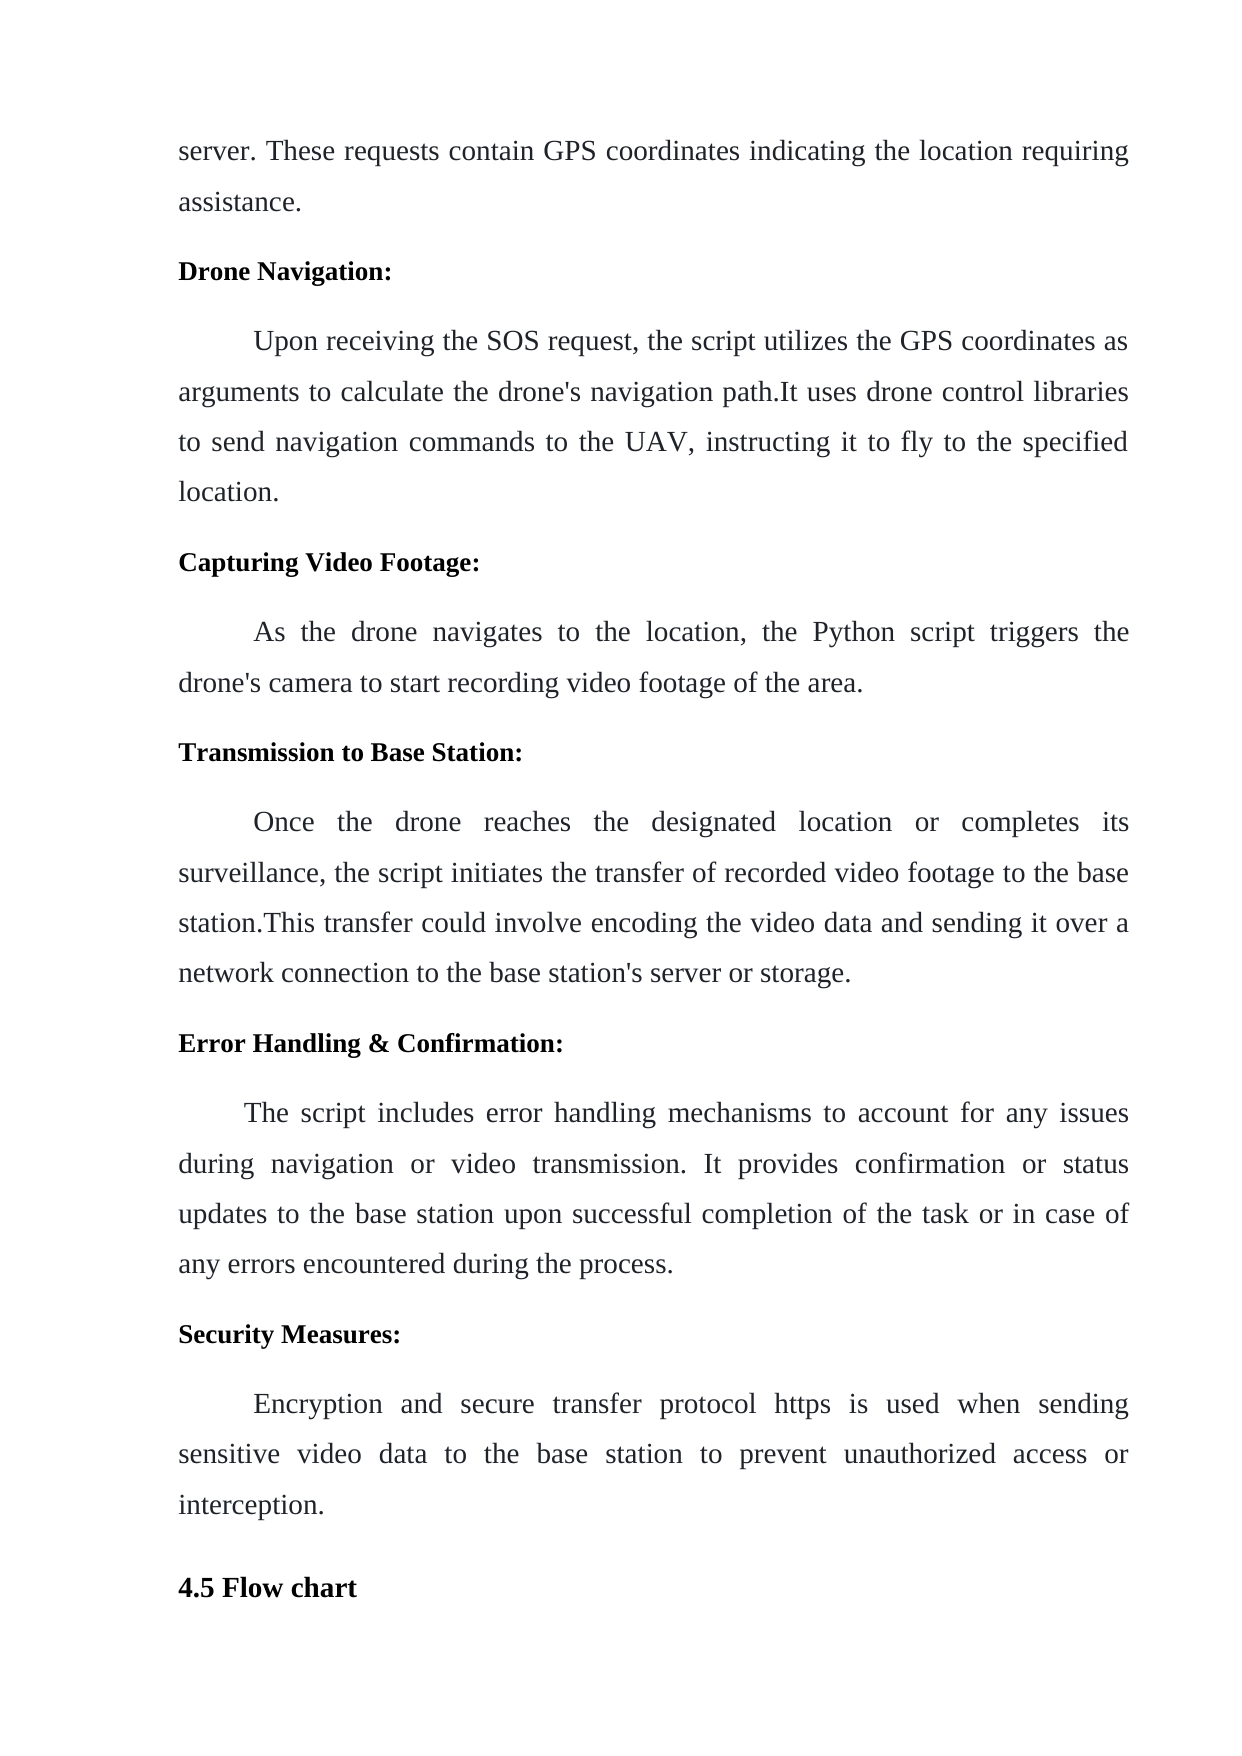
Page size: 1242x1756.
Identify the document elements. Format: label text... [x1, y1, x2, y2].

subtitle Transmission to Base Station: [178, 736, 1130, 768]
text Encryption and secure transfer protocol https is used when sending sensitive video data to the base station to prevent unauthorized access or interception. [178, 1386, 1130, 1520]
subtitle Security Measures: [178, 1318, 1130, 1349]
text The script includes error handling mechanisms to account for any issues during navigation or video transmission. It provides confirmation or status updates to the base station upon successful completion of the task or in case of any errors encountered during the process. [178, 1095, 1130, 1280]
text Upon receiving the SOS request, the script utilizes the GPS coordinates as arguments to calculate the drone's navigation path.It uses drone control libraries to send navigation commands to the UAV, instructing it to fly to the specified location. [178, 323, 1130, 508]
text As the drone navigates to the location, the Python script triggers the drone's camera to start recording video footage of the area. [178, 614, 1130, 698]
subtitle 4.5 Flow chart [178, 1570, 1171, 1603]
text Once the drone reaches the designated location or completes its surveillance, the script initiates the transfer of recorded video footage to the base station.This transfer could involve encoding the video data and sending it over a network connection to the base station's server or storage. [178, 804, 1130, 989]
subtitle Capturing Video Footage: [178, 546, 1130, 577]
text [178, 133, 1130, 217]
subtitle Drone Navigation: [178, 255, 1130, 287]
subtitle Error Handling & Confirmation: [178, 1027, 1130, 1058]
